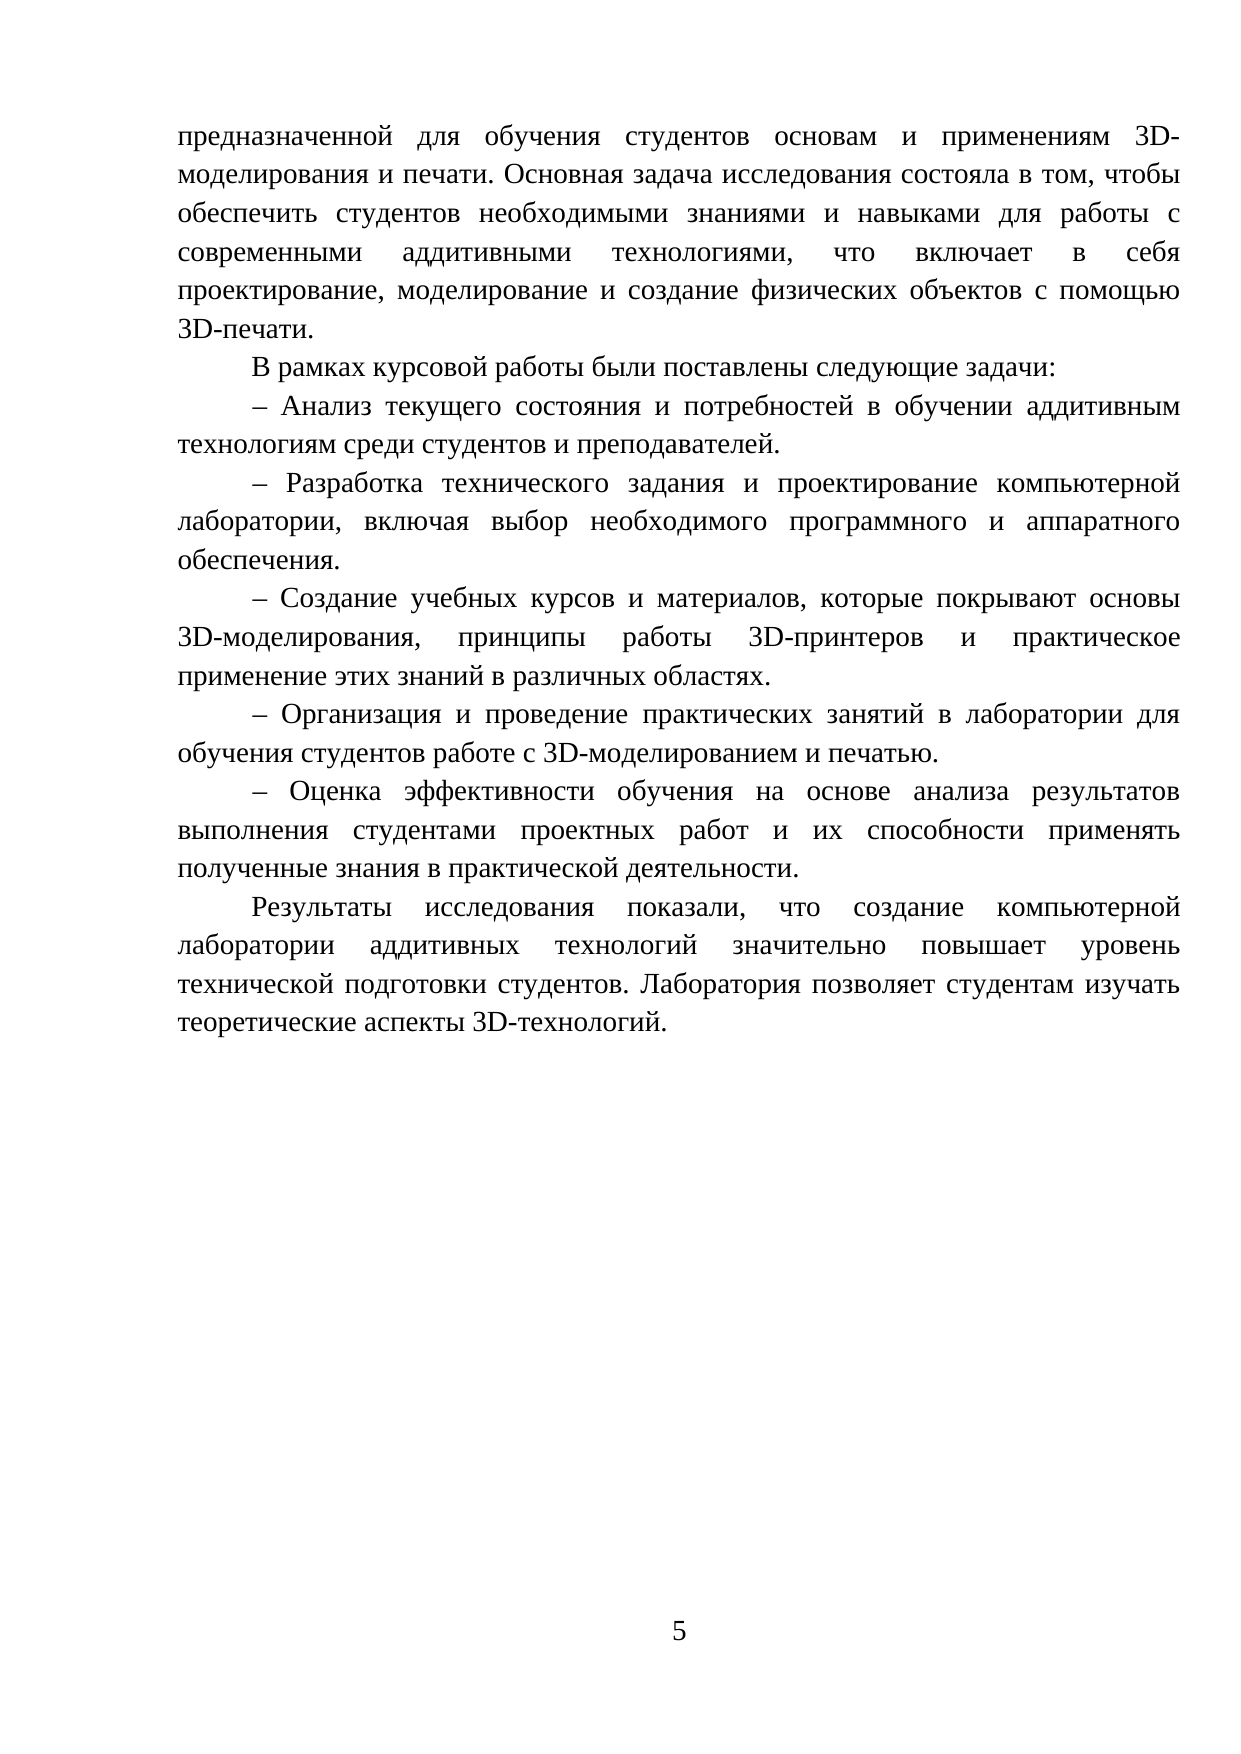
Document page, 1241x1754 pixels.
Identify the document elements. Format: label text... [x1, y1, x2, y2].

text – Оценка эффективности обучения на основе анализа результатов выполнения студентами проектных работ и их способности применять полученные знания в практической деятельности. [177, 773, 1181, 884]
text Результаты исследования показали, что создание компьютерной лаборатории аддитивных технологий значительно повышает уровень технической подготовки студентов. Лаборатория позволяет студентам изучать теоретические аспекты 3D-технологий. [177, 889, 1181, 1038]
text В рамках курсовой работы были поставлены следующие задачи: [177, 349, 1181, 383]
text – Создание учебных курсов и материалов, которые покрывают основы 3D-моделирования, принципы работы 3D-принтеров и практическое применение этих знаний в различных областях. [177, 581, 1181, 691]
text – Анализ текущего состояния и потребностей в обучении аддитивным технологиям среди студентов и преподавателей. [177, 388, 1181, 460]
text – Разработка технического задания и проектирование компьютерной лаборатории, включая выбор необходимого программного и аппаратного обеспечения. [177, 465, 1181, 576]
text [177, 118, 1181, 344]
text – Организация и проведение практических занятий в лаборатории для обучения студентов работе с 3D-моделированием и печатью. [177, 696, 1181, 768]
